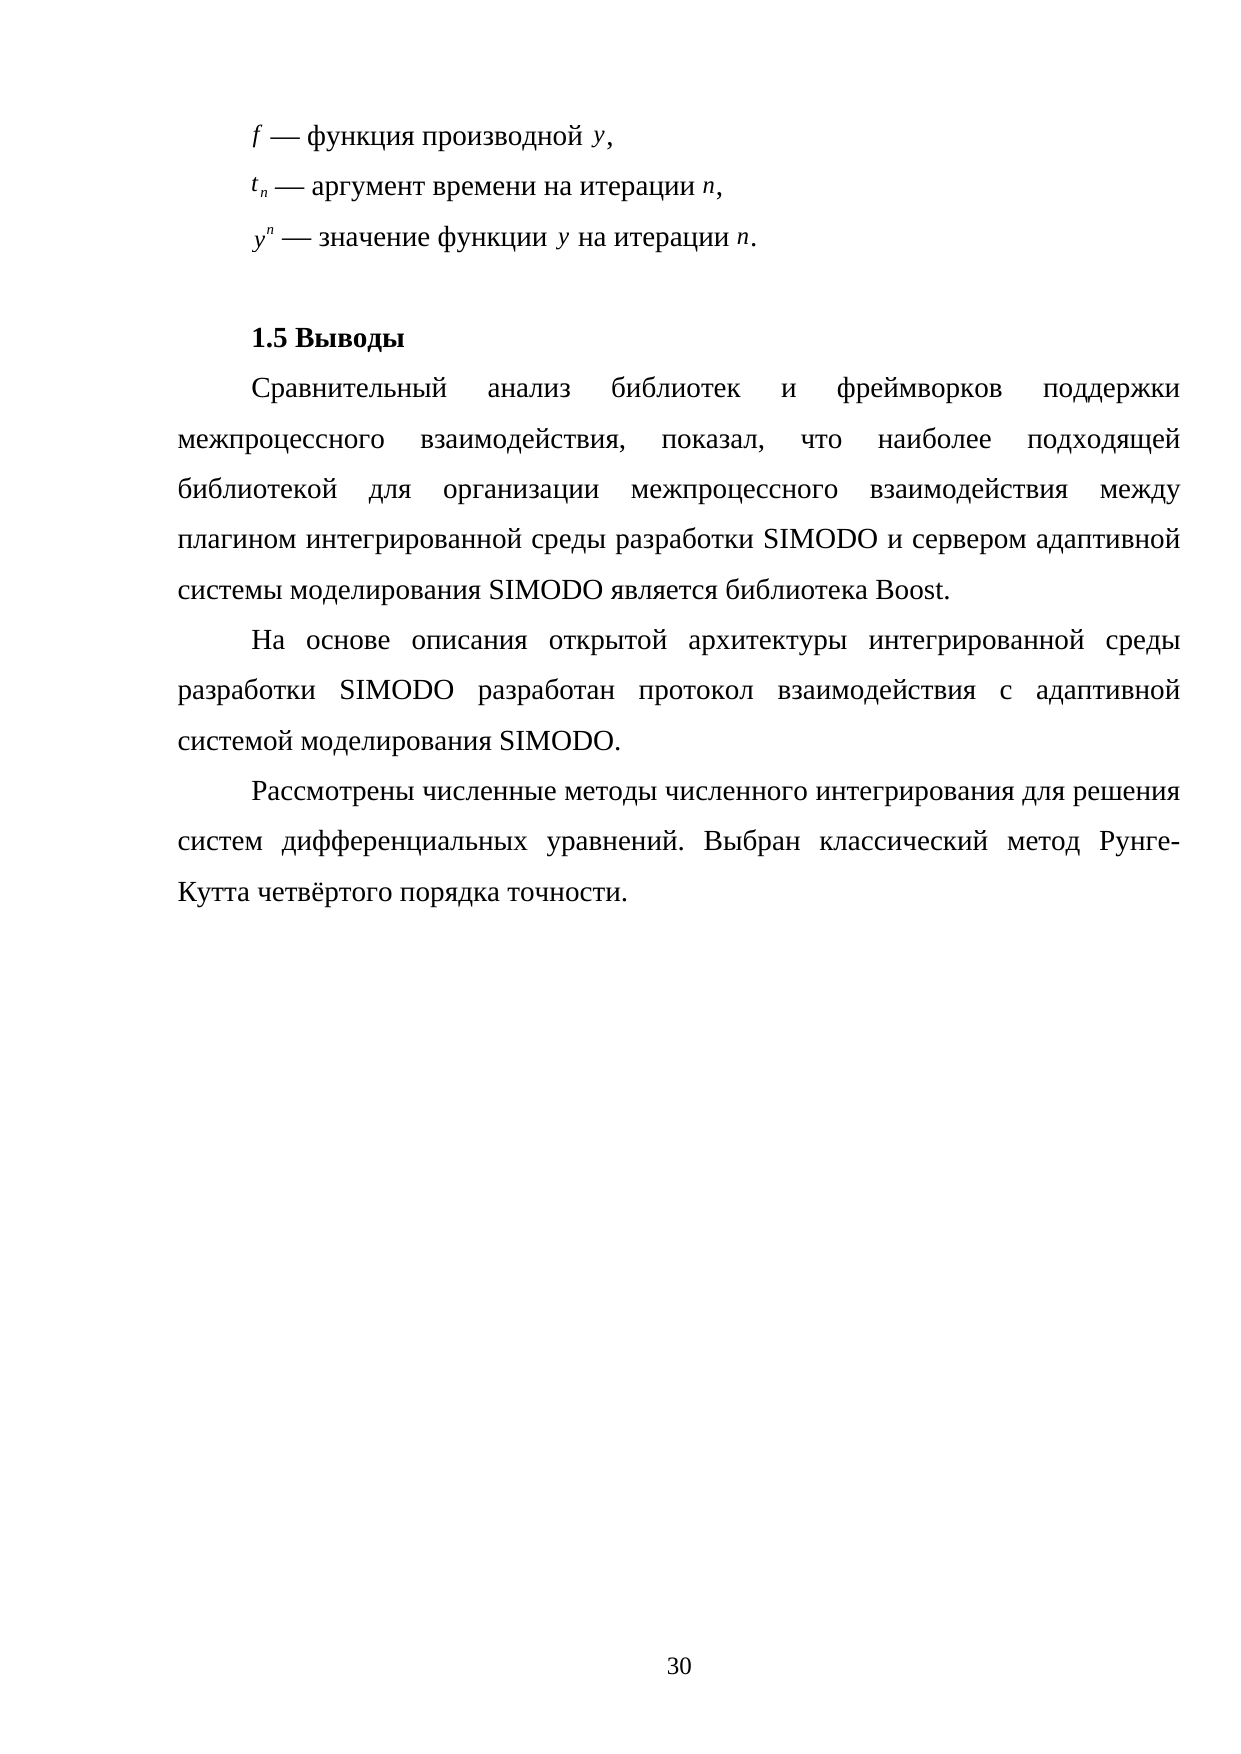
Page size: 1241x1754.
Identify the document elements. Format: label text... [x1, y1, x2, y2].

text Рассмотрены численные методы численного интегрирования для решения систем дифференциальных уравнений. Выбран классический метод Рунге-Кутта четвёртого порядка точности. [177, 773, 1181, 907]
text — значение функции на итерации . [177, 219, 1181, 253]
text Сравнительный анализ библиотек и фреймворков поддержки межпроцессного взаимодействия, показал, что наиболее подходящей библиотекой для организации межпроцессного взаимодействия между плагином интегрированной среды разработки SIMODO и сервером адаптивной системы моделирования SIMODO является библиотека Boost. [177, 371, 1181, 605]
text 1.5 Выводы [177, 320, 1181, 354]
text На основе описания открытой архитектуры интегрированной среды разработки SIMODO разработан протокол взаимодействия с адаптивной системой моделирования SIMODO. [177, 622, 1181, 756]
text — аргумент времени на итерации , [177, 168, 1181, 202]
text — функция производной , [177, 118, 1181, 152]
